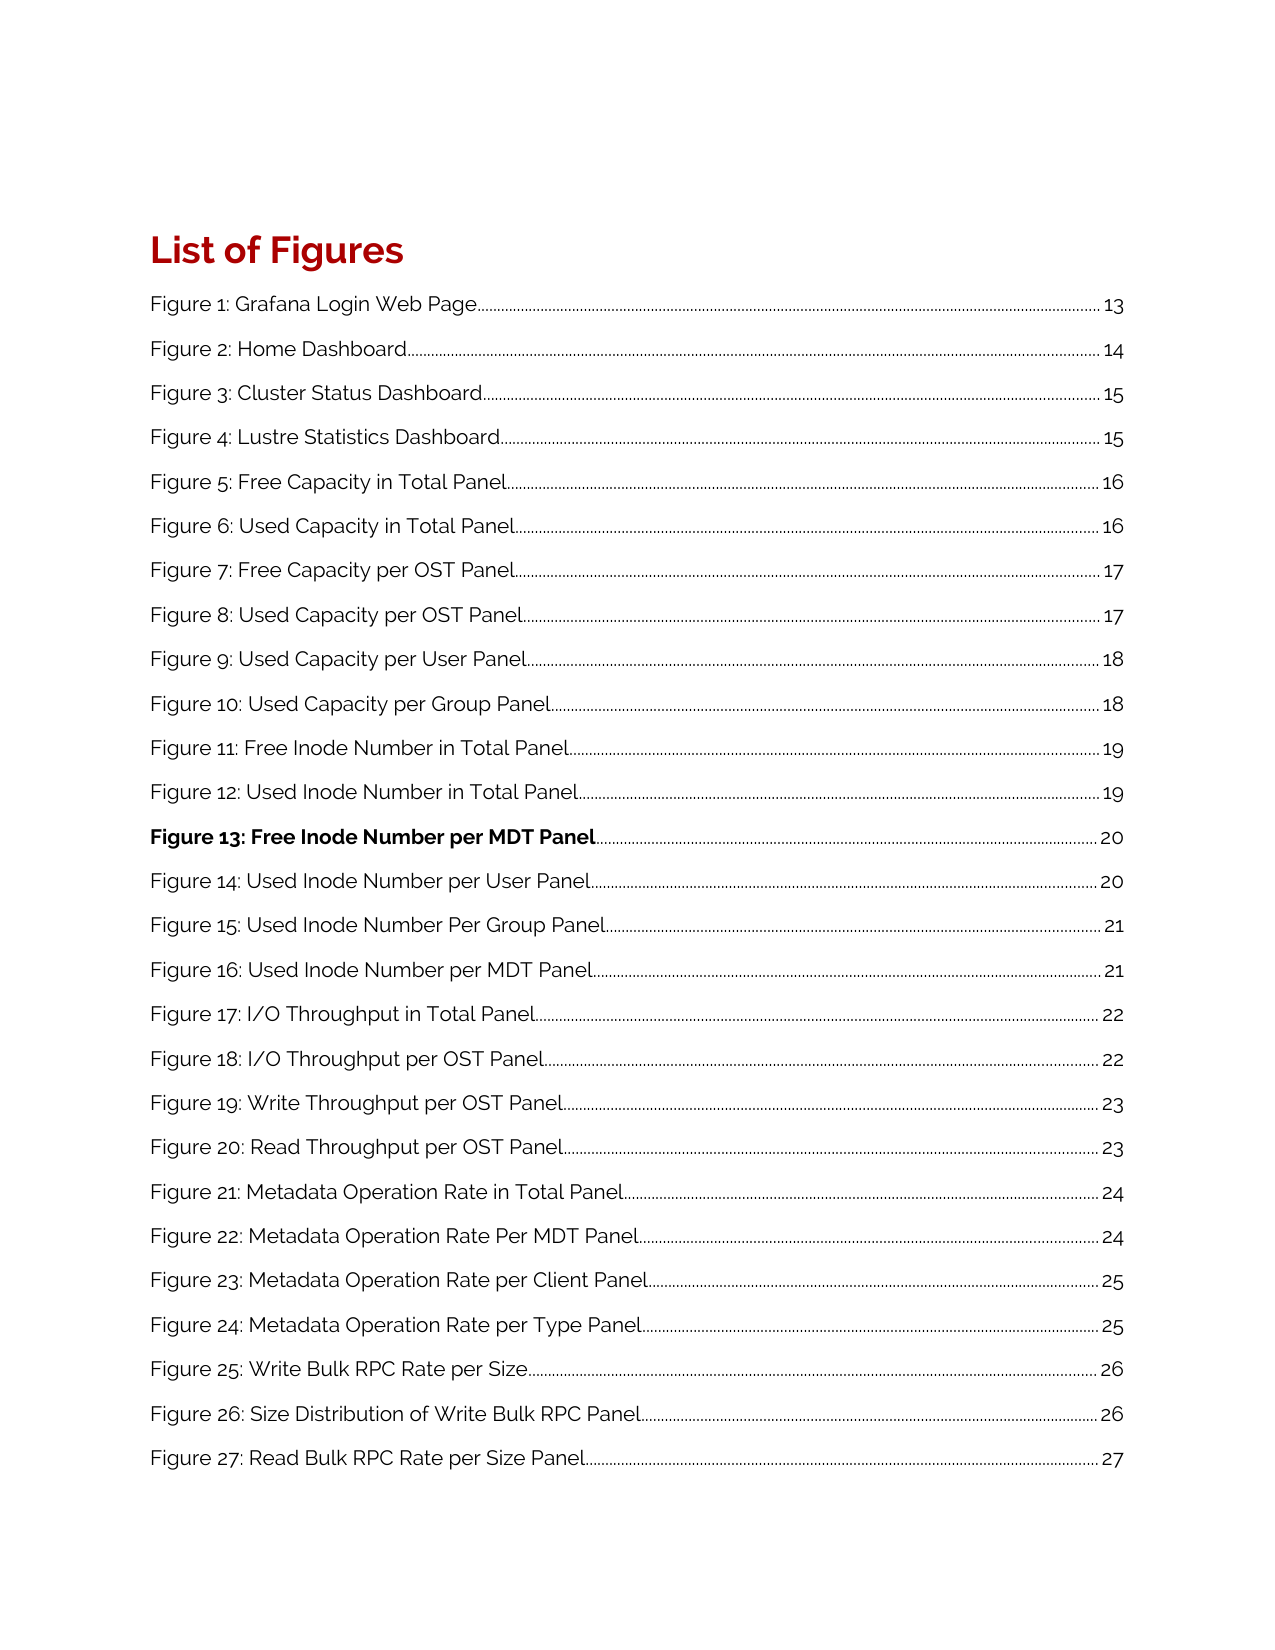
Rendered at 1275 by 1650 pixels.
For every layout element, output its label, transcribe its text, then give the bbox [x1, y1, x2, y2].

text Figure 12: Used Inode Number in Total Panel 19 [150, 781, 1125, 804]
text Figure 19: Write Throughput per OST Panel 23 [150, 1091, 1125, 1115]
text Figure 17: I/O Throughput in Total Panel 22 [150, 1002, 1125, 1026]
text Figure 8: Used Capacity per OST Panel 17 [150, 603, 1125, 627]
text Figure 5: Free Capacity in Total Panel 16 [150, 470, 1125, 493]
text Figure 24: Metadata Operation Rate per Type Panel 25 [150, 1313, 1125, 1337]
text Figure 7: Free Capacity per OST Panel 17 [150, 559, 1125, 582]
text Figure 1: Grafana Login Web Page 13 [150, 292, 1125, 316]
text Figure 16: Used Inode Number per MDT Panel 21 [150, 958, 1125, 982]
text Figure 21: Metadata Operation Rate in Total Panel 24 [150, 1180, 1125, 1203]
text Figure 14: Used Inode Number per User Panel 20 [150, 869, 1125, 893]
subtitle List of Figures [150, 229, 1125, 272]
text Figure 3: Cluster Status Dashboard 15 [150, 381, 1125, 405]
text Figure 22: Metadata Operation Rate Per MDT Panel 24 [150, 1224, 1125, 1248]
text Figure 9: Used Capacity per User Panel 18 [150, 647, 1125, 671]
text Figure 10: Used Capacity per Group Panel 18 [150, 692, 1125, 715]
text Figure 11: Free Inode Number in Total Panel 19 [150, 736, 1125, 760]
text Figure 25: Write Bulk RPC Rate per Size 26 [150, 1357, 1125, 1381]
text Figure 15: Used Inode Number Per Group Panel 21 [150, 914, 1125, 937]
text Figure 20: Read Throughput per OST Panel 23 [150, 1136, 1125, 1159]
text Figure 4: Lustre Statistics Dashboard 15 [150, 426, 1125, 449]
text Figure 18: I/O Throughput per OST Panel 22 [150, 1047, 1125, 1070]
text Figure 27: Read Bulk RPC Rate per Size Panel 27 [150, 1446, 1125, 1470]
text Figure 26: Size Distribution of Write Bulk RPC Panel 26 [150, 1402, 1125, 1425]
text Figure 6: Used Capacity in Total Panel 16 [150, 514, 1125, 538]
text Figure 23: Metadata Operation Rate per Client Panel 25 [150, 1269, 1125, 1292]
text Figure 13: Free Inode Number per MDT Panel 20 [150, 825, 1125, 848]
text Figure 2: Home Dashboard 14 [150, 337, 1125, 360]
